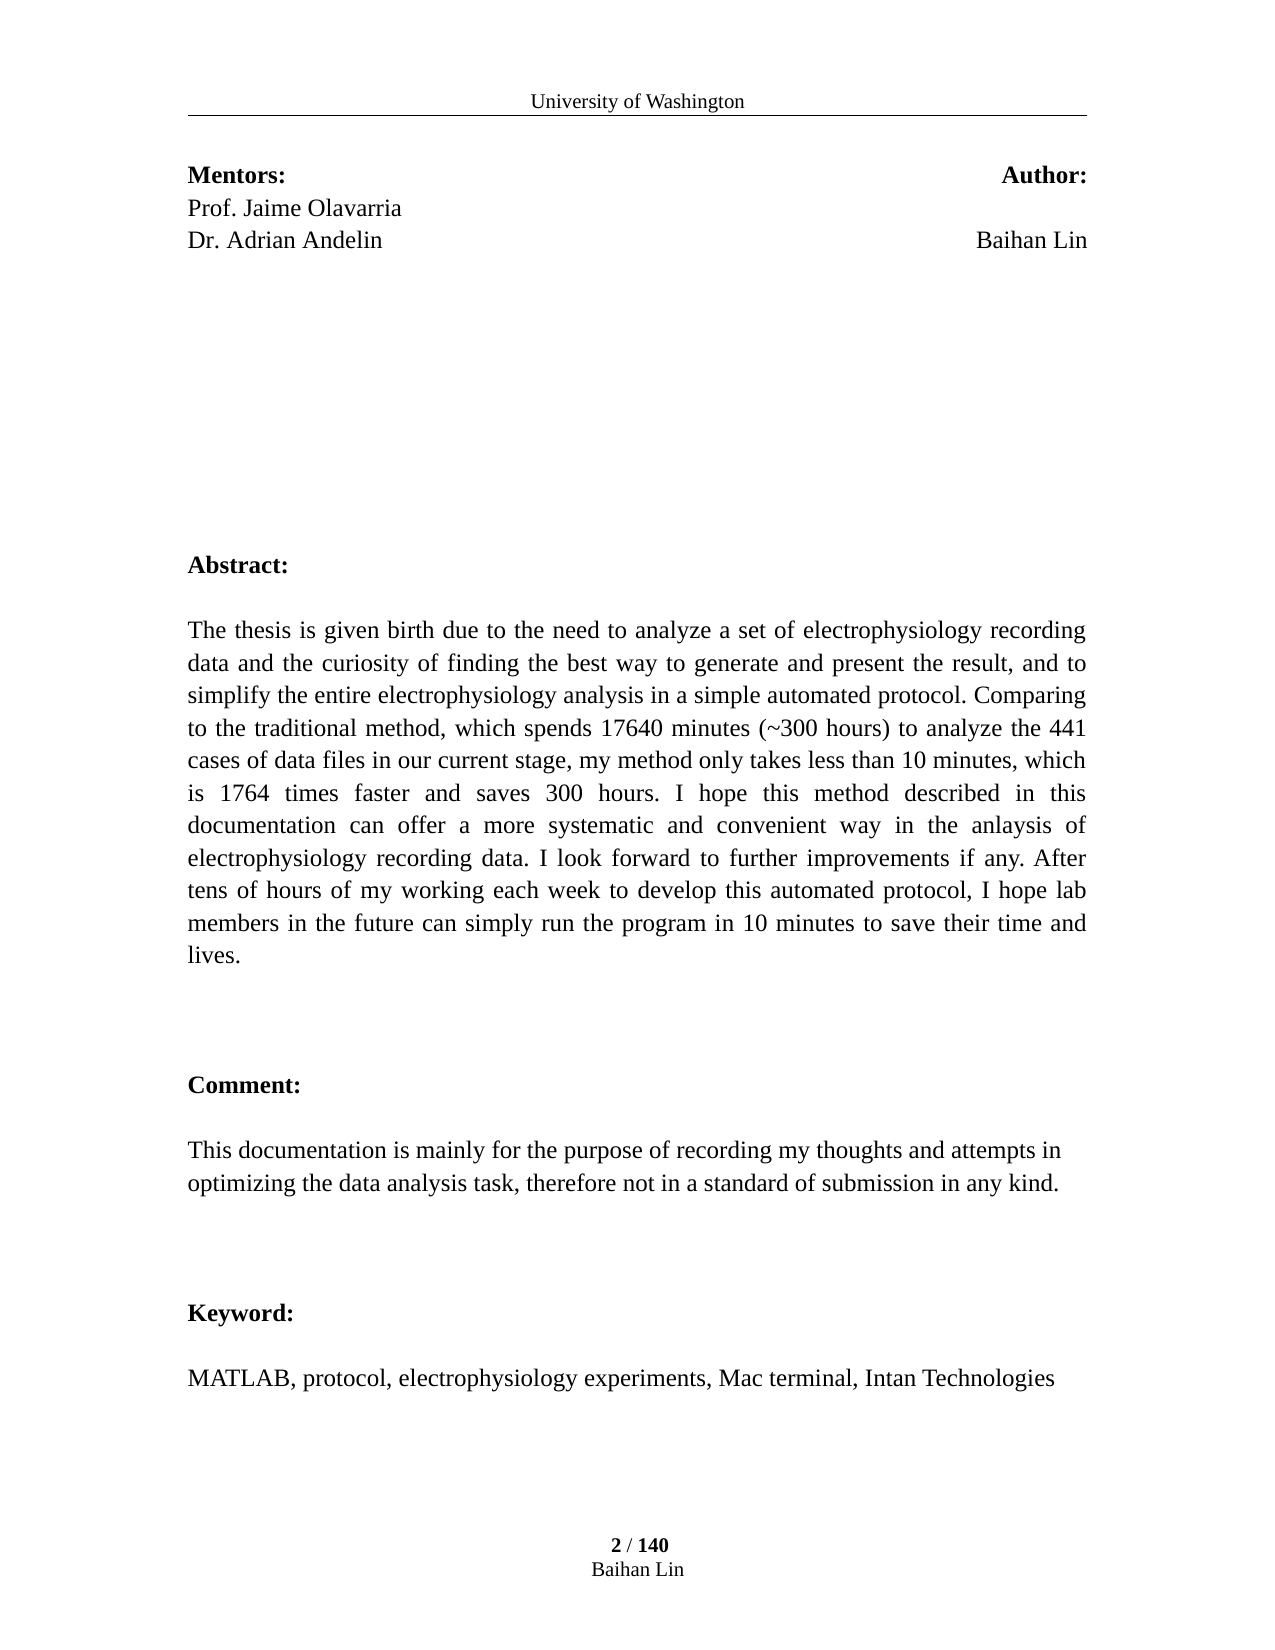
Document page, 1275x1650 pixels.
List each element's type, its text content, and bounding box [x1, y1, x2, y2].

text Baihan Lin [660, 224, 1087, 256]
text Dr. Adrian Andelin [187, 224, 615, 256]
text The thesis is given birth due to the need to analyze a set of electrophysiology recording data and the curiosity of finding the best way to generate and present the result, and to simplify the entire electrophysiology analysis in a simple automated protocol. Comparing to the traditional method, which spends 17640 minutes (~300 hours) to analyze the 441 cases of data files in our current stage, my method only takes less than 10 minutes, which is 1764 times faster and saves 300 hours. I hope this method described in this documentation can offer a more systematic and convenient way in the anlaysis of electrophysiology recording data. I look forward to further improvements if any. After tens of hours of my working each week to develop this automated protocol, I hope lab members in the future can simply run the program in 10 minutes to save their time and lives. [187, 614, 1087, 971]
text Abstract: [187, 549, 1087, 581]
text Comment: [187, 1069, 1087, 1101]
text Prof. Jaime Olavarria [187, 191, 615, 224]
text Mentors: [187, 159, 615, 191]
text Author: [660, 159, 1087, 191]
text This documentation is mainly for the purpose of recording my thoughts and attempts in optimizing the data analysis task, therefore not in a standard of submission in any kind. [187, 1134, 1087, 1199]
text MATLAB, protocol, electrophysiology experiments, Mac terminal, Intan Technologies [187, 1361, 1087, 1394]
text Keyword: [187, 1296, 1087, 1329]
